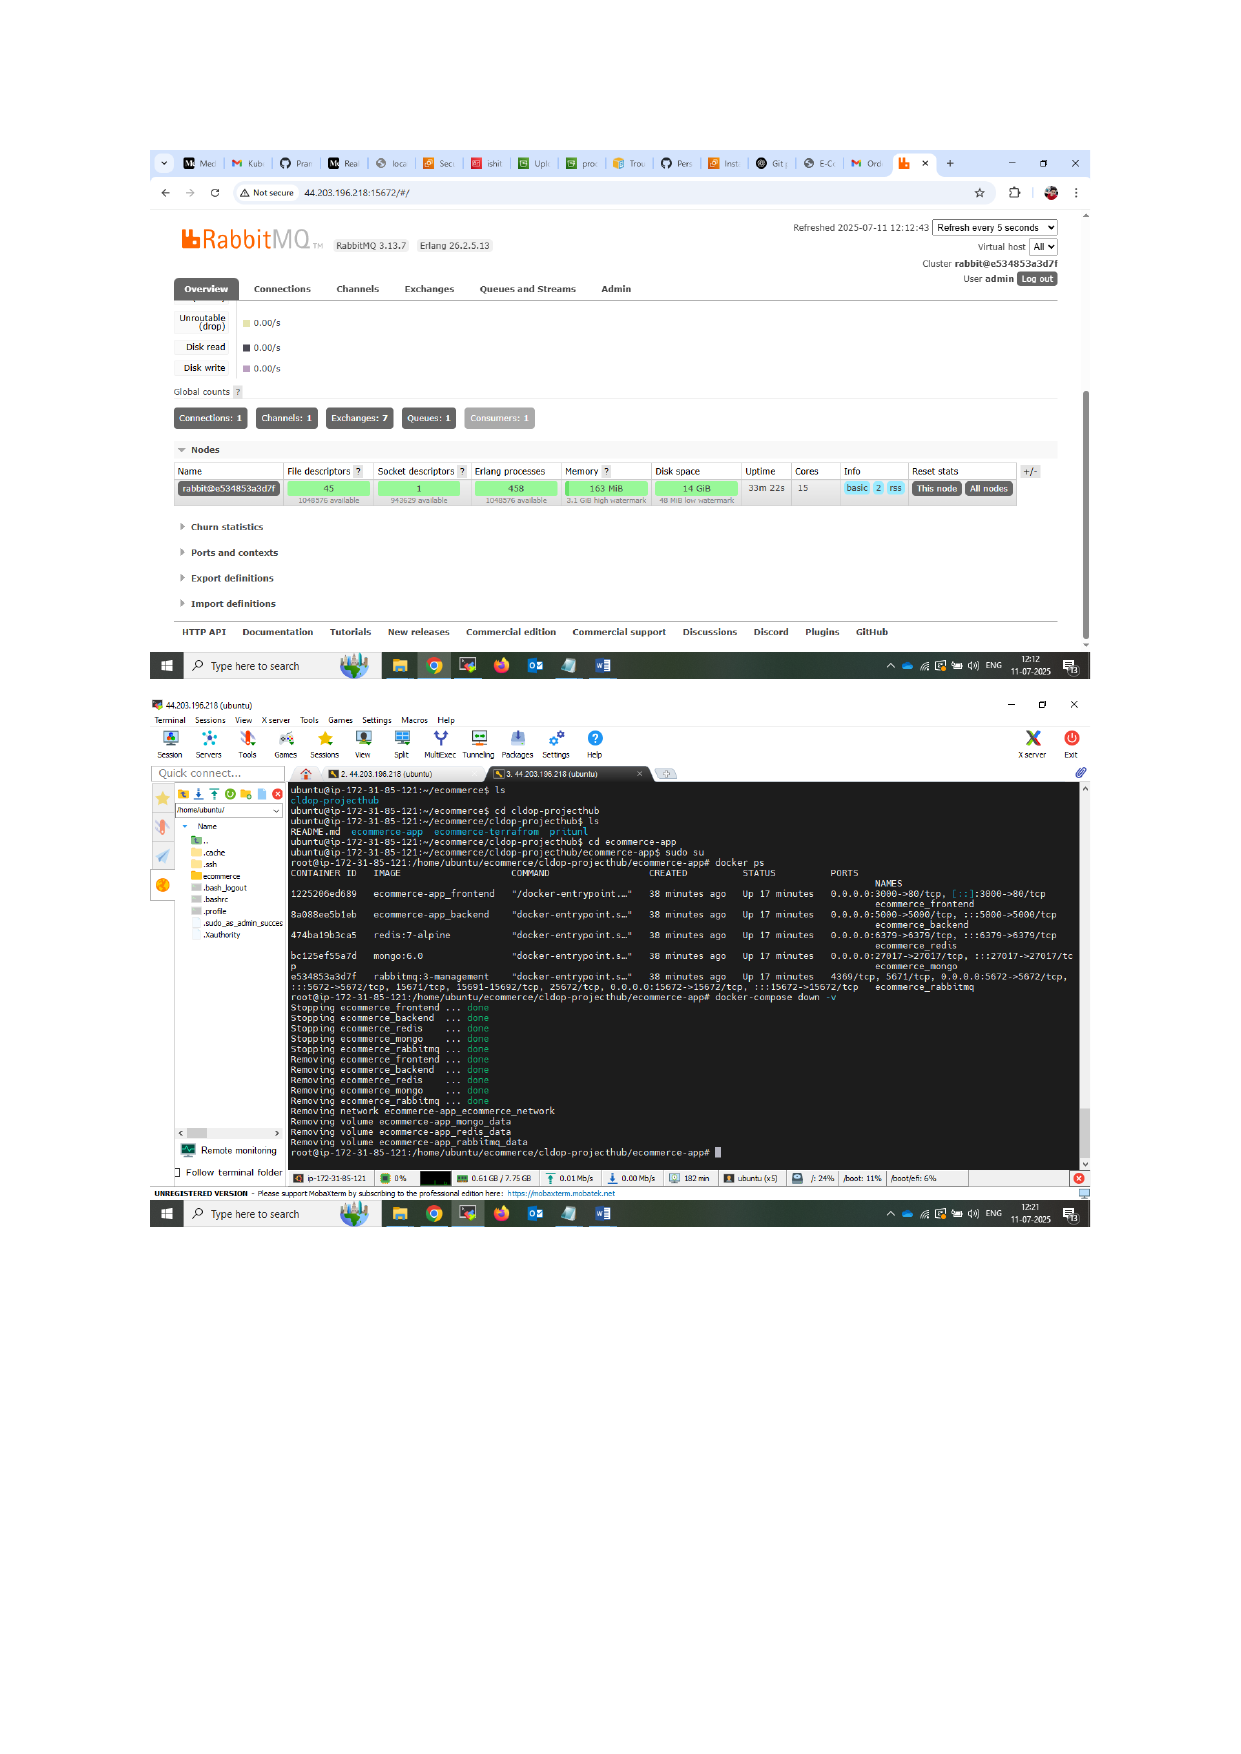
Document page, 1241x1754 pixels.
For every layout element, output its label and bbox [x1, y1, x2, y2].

picture [150, 150, 1091, 679]
picture [150, 697, 1091, 1227]
